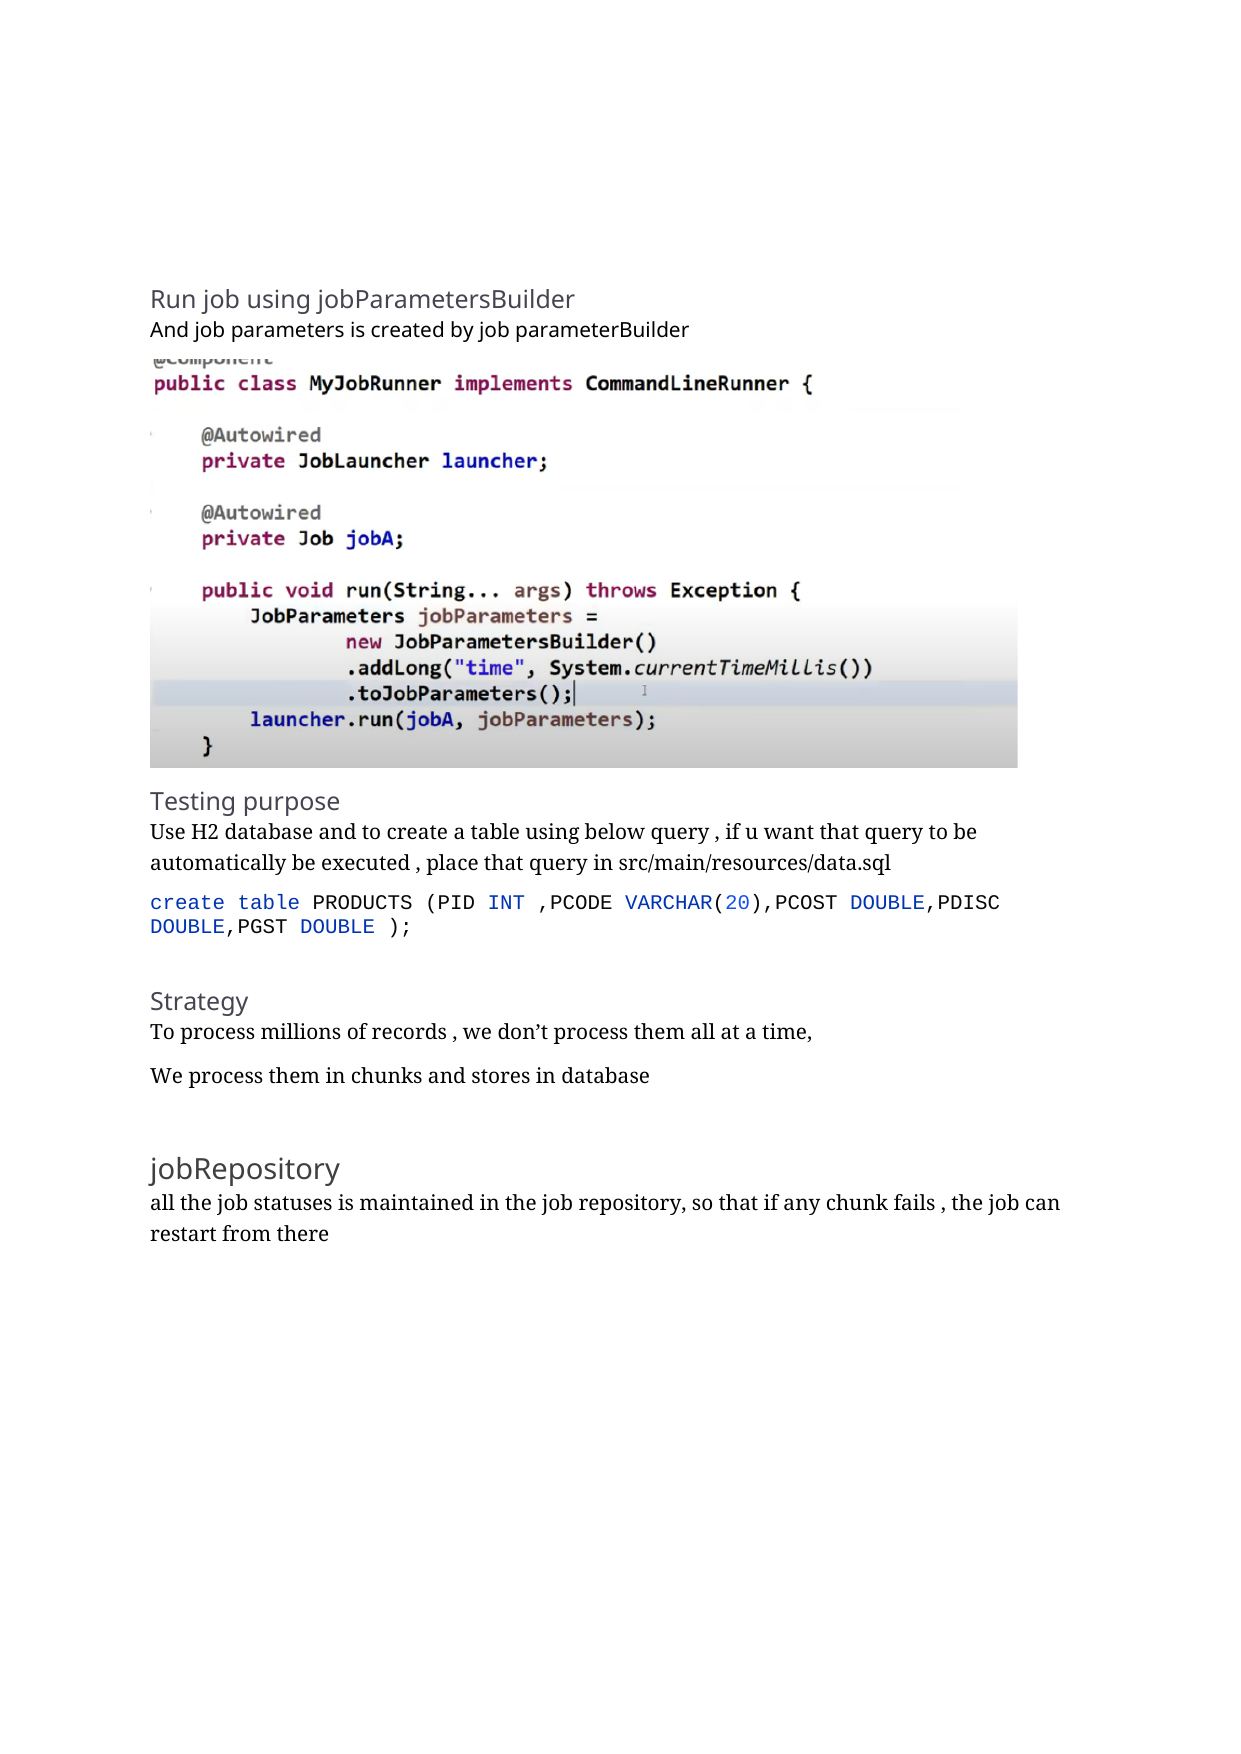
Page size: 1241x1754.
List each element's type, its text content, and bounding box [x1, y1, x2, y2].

text create table PRODUCTS (PID INT ,PCODE VARCHAR(20),PCOST DOUBLE,PDISC DOUBLE,PGST DOUBLE ); [150, 892, 1090, 939]
subtitle Run job using jobParametersBuilder [150, 281, 1090, 315]
text To process millions of records , we don’t process them all at a time, [150, 1017, 1090, 1046]
text And job parameters is created by job parameterBuilder [150, 315, 1090, 344]
text all the job statuses is maintained in the job repository, so that if any chunk fails , the job can restart from there [150, 1188, 1090, 1248]
text Use H2 database and to create a table using below query , if u want that query to be automatically be executed , place that query in src/main/resources/data.sql [150, 817, 1090, 877]
subtitle Strategy [150, 983, 1090, 1017]
subtitle Testing purpose [150, 783, 1090, 817]
subtitle jobRepository [150, 1149, 1090, 1188]
picture [150, 359, 1018, 768]
text We process them in chunks and stores in database [150, 1061, 1090, 1089]
